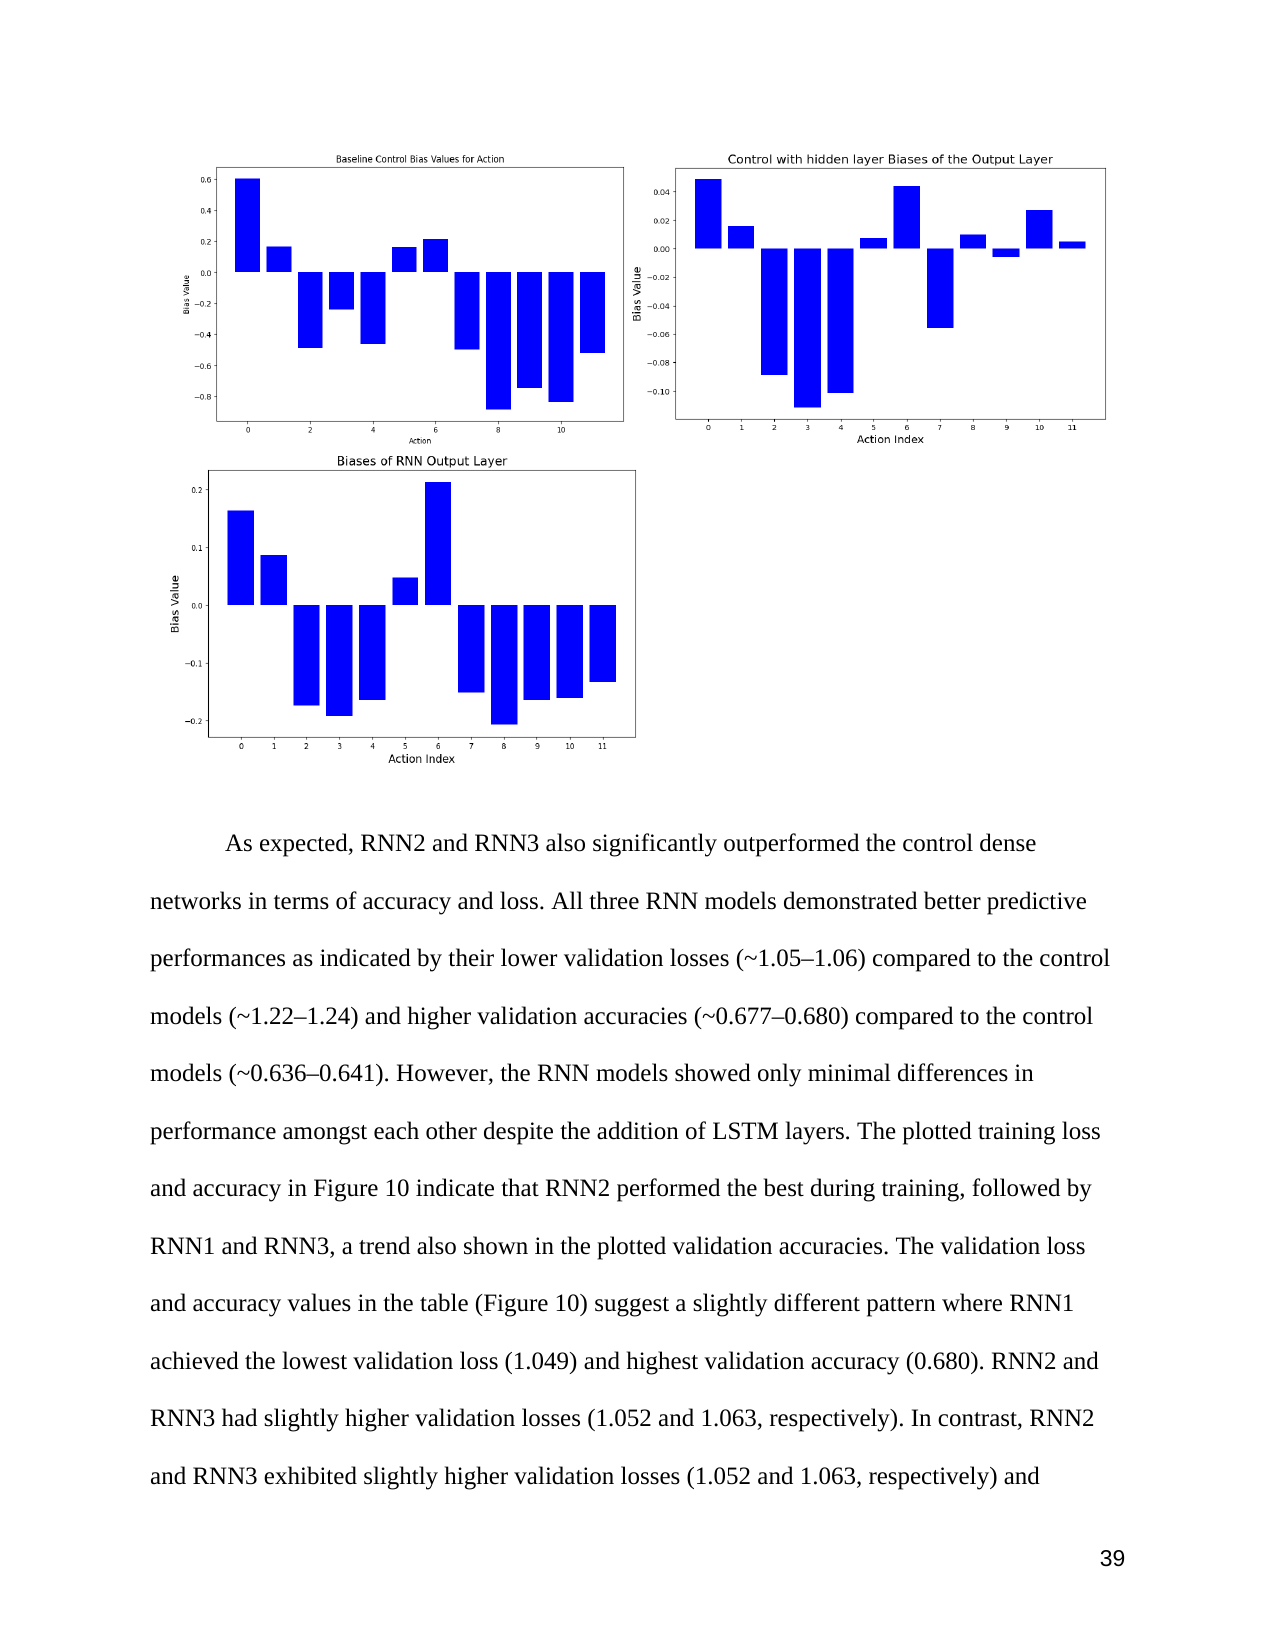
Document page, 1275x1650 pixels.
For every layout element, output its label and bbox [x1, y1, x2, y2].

picture [165, 149, 1110, 770]
text [150, 828, 1125, 1489]
